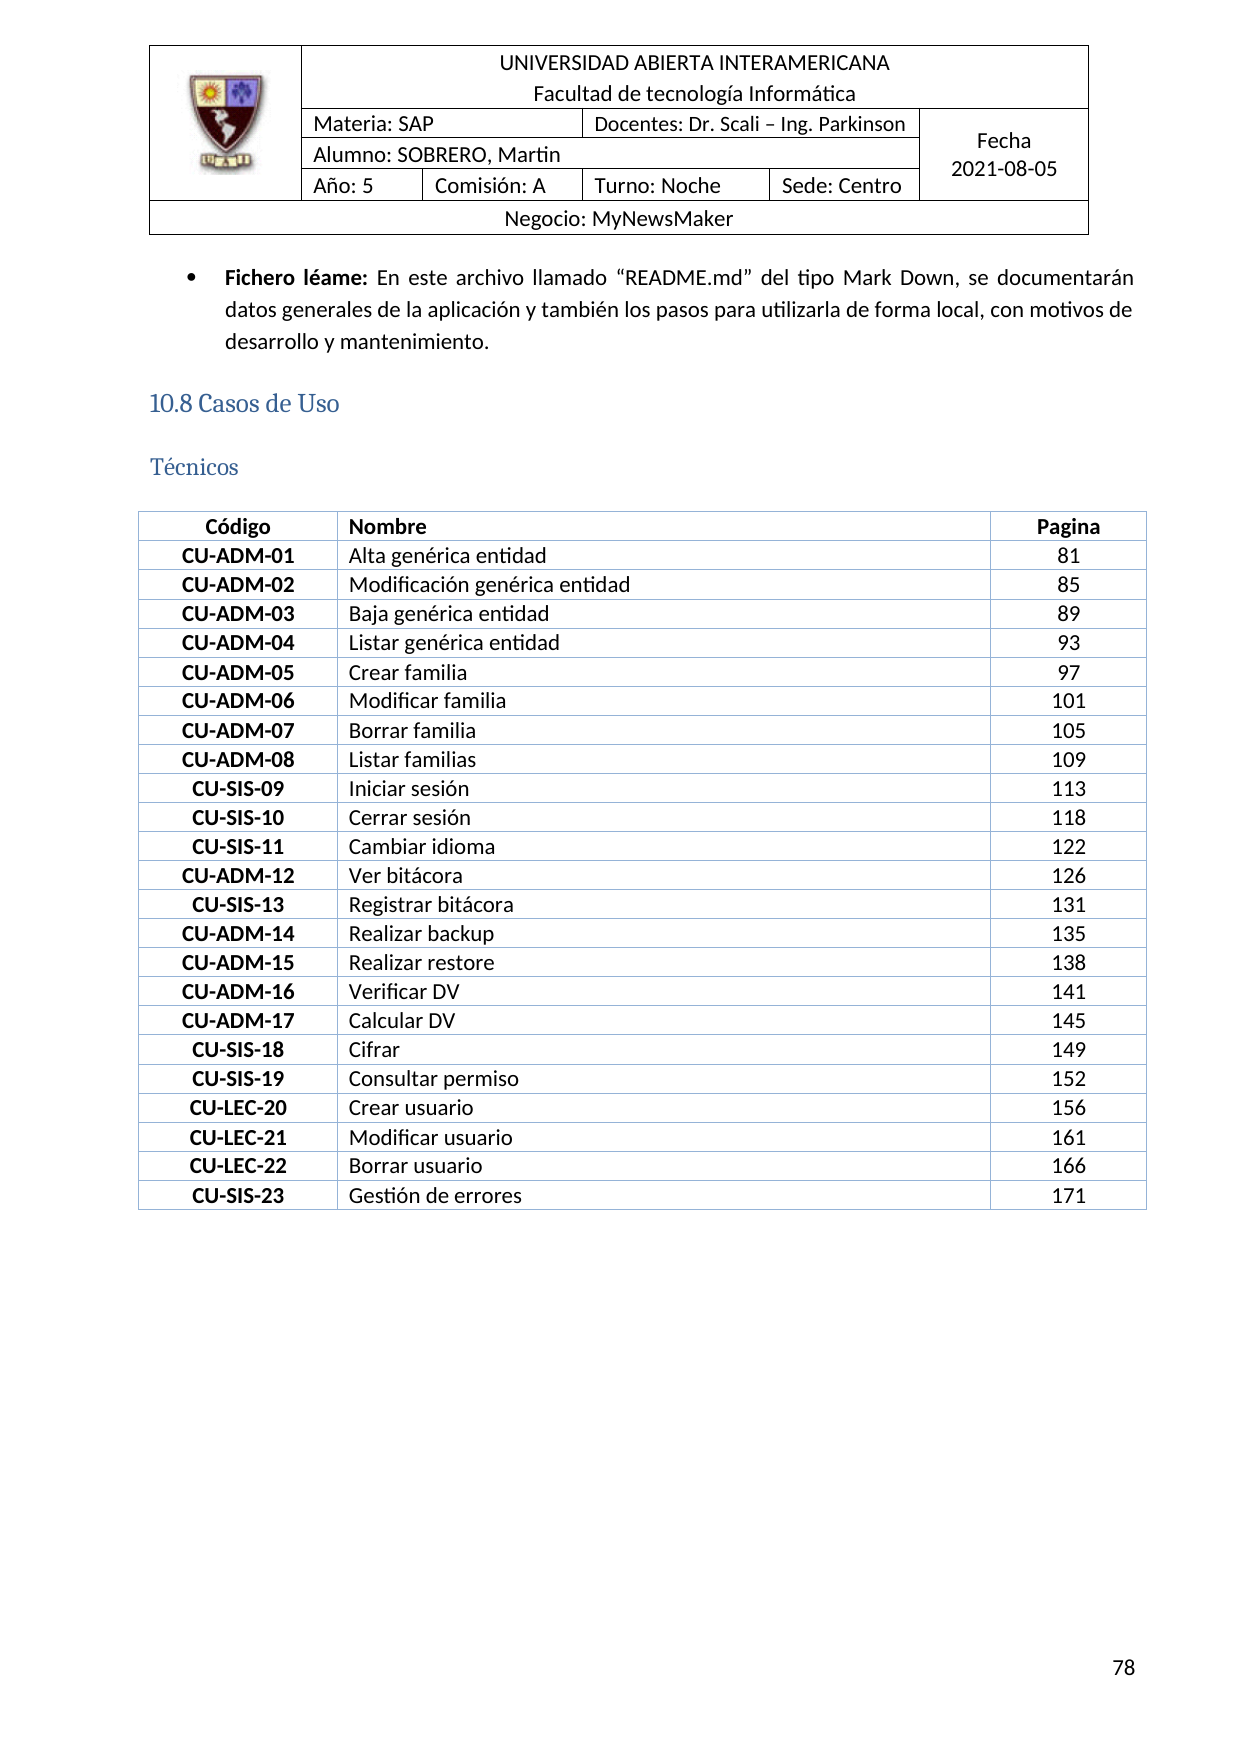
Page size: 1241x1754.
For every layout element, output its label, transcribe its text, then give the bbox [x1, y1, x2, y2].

table_cell Baja genérica entidad [338, 600, 990, 627]
table_cell CU-ADM-04 [139, 629, 337, 657]
table_cell Consultar permiso [338, 1065, 990, 1092]
table_cell 161 [991, 1123, 1146, 1151]
table_cell Modificación genérica entidad [338, 570, 990, 598]
table_cell CU-ADM-05 [139, 658, 337, 686]
table_cell 105 [991, 716, 1146, 744]
table_cell CU-SIS-09 [139, 774, 337, 802]
table_cell CU-SIS-11 [139, 832, 337, 860]
table_cell CU-ADM-07 [139, 716, 337, 744]
table_cell CU-LEC-20 [139, 1094, 337, 1122]
table_header Nombre [338, 512, 990, 540]
table_cell 118 [991, 803, 1146, 831]
table_cell Alta genérica entidad [338, 541, 990, 569]
table_cell Crear usuario [338, 1094, 990, 1122]
table_cell 89 [991, 600, 1146, 627]
table_cell Verificar DV [338, 977, 990, 1005]
table_cell 166 [991, 1152, 1146, 1180]
table_cell CU-ADM-17 [139, 1006, 337, 1034]
table_cell 131 [991, 890, 1146, 918]
table_cell Listar genérica entidad [338, 629, 990, 657]
table_cell CU-SIS-19 [139, 1065, 337, 1092]
table_cell Borrar familia [338, 716, 990, 744]
table_cell CU-SIS-18 [139, 1035, 337, 1063]
table_cell 152 [991, 1065, 1146, 1092]
table_cell Gestión de errores [338, 1181, 990, 1209]
table_cell Cifrar [338, 1035, 990, 1063]
table_cell CU-ADM-16 [139, 977, 337, 1005]
table_cell CU-SIS-23 [139, 1181, 337, 1209]
table_cell Borrar usuario [338, 1152, 990, 1180]
table_cell CU-SIS-13 [139, 890, 337, 918]
table_cell CU-ADM-02 [139, 570, 337, 598]
table_cell Registrar bitácora [338, 890, 990, 918]
table_cell CU-SIS-10 [139, 803, 337, 831]
table_cell 113 [991, 774, 1146, 802]
table_header Código [139, 512, 337, 540]
table_cell 109 [991, 745, 1146, 773]
table_cell CU-ADM-06 [139, 687, 337, 715]
table_cell 138 [991, 948, 1146, 976]
table_cell 135 [991, 919, 1146, 947]
table_cell CU-ADM-01 [139, 541, 337, 569]
subtitle Técnicos [150, 453, 1135, 482]
table_cell CU-LEC-22 [139, 1152, 337, 1180]
table_cell 122 [991, 832, 1146, 860]
table_cell 81 [991, 541, 1146, 569]
table_cell Realizar backup [338, 919, 990, 947]
table_cell 145 [991, 1006, 1146, 1034]
table_cell Listar familias [338, 745, 990, 773]
table_cell Ver bitácora [338, 861, 990, 889]
table_cell CU-ADM-03 [139, 600, 337, 627]
table_cell 141 [991, 977, 1146, 1005]
table_cell Cambiar idioma [338, 832, 990, 860]
table_cell CU-ADM-15 [139, 948, 337, 976]
table_cell Cerrar sesión [338, 803, 990, 831]
table_cell 101 [991, 687, 1146, 715]
table_cell Realizar restore [338, 948, 990, 976]
list Fichero léame: En este archivo llamado “README.md” del tipo Mark Down, se documentarán datos generales de la aplicación y también los pasos para utilizarla de forma local, con motivos de desarrollo y mantenimiento. [187, 263, 1135, 355]
table_cell 149 [991, 1035, 1146, 1063]
table_cell 93 [991, 629, 1146, 657]
table_cell Iniciar sesión [338, 774, 990, 802]
table_cell 156 [991, 1094, 1146, 1122]
table_cell Calcular DV [338, 1006, 990, 1034]
picture [175, 67, 276, 180]
table_cell Crear familia [338, 658, 990, 686]
subtitle 10.8 Casos de Uso [150, 388, 1135, 419]
table_cell 126 [991, 861, 1146, 889]
table_cell 97 [991, 658, 1146, 686]
table_cell CU-LEC-21 [139, 1123, 337, 1151]
table_cell CU-ADM-08 [139, 745, 337, 773]
table_cell CU-ADM-12 [139, 861, 337, 889]
table_header Pagina [991, 512, 1146, 540]
table_cell Modificar usuario [338, 1123, 990, 1151]
table_cell CU-ADM-14 [139, 919, 337, 947]
table_cell 171 [991, 1181, 1146, 1209]
table_cell 85 [991, 570, 1146, 598]
table_cell Modificar familia [338, 687, 990, 715]
